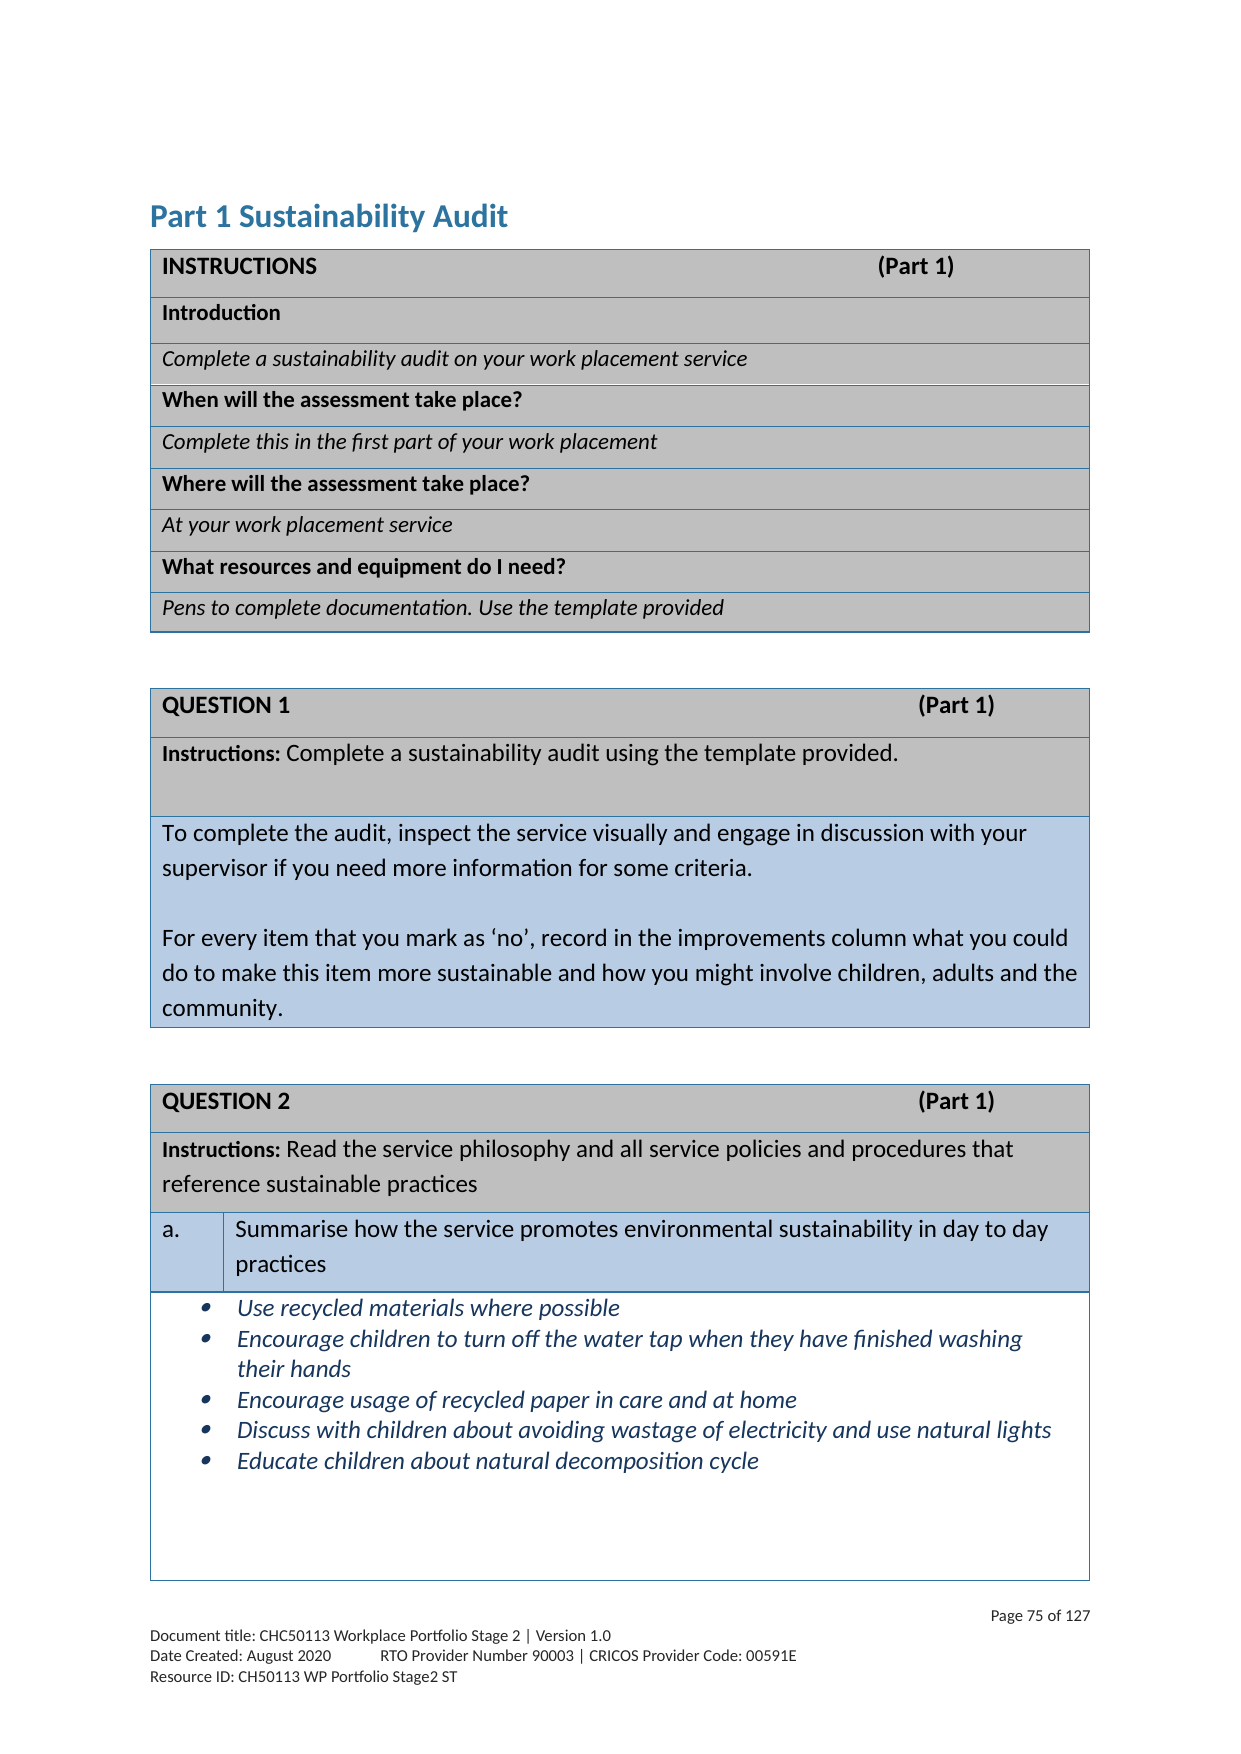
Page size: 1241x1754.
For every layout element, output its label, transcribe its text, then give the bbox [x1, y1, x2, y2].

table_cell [151, 1293, 1089, 1580]
table_header INSTRUCTIONS [151, 250, 866, 297]
table_header (Part 1) [907, 1085, 1089, 1132]
table_header QUESTION 1 [151, 689, 907, 737]
table_cell Where will the assessment take place? [151, 469, 1089, 509]
table_header (Part 1) [907, 689, 1089, 737]
table_cell When will the assessment take place? [151, 386, 1089, 426]
table_cell To complete the audit, inspect the service visually and engage in discussion with your supervisor if you need more information for some criteria. For every item that you mark as ‘no’, record in the improvements column what you could do to make this item more sustainable and how you might involve children, adults and the community. [151, 817, 1089, 1027]
table_cell Introduction [151, 298, 1089, 343]
table_cell Complete this in the first part of your work placement [151, 427, 1089, 468]
table_cell At your work placement service [151, 510, 1089, 551]
table_cell What resources and equipment do I need? [151, 552, 1089, 592]
table_cell Complete a sustainability audit on your work placement service [151, 344, 1089, 384]
table_cell Instructions: Read the service philosophy and all service policies and procedures that reference sustainable practices [151, 1133, 1089, 1212]
table_cell Summarise how the service promotes environmental sustainability in day to day practices [224, 1213, 1089, 1291]
table_cell a. [151, 1213, 223, 1291]
text Part 1 Sustainability Audit [150, 196, 1090, 236]
table_cell Instructions: Complete a sustainability audit using the template provided. [151, 738, 1089, 816]
table_header QUESTION 2 [151, 1085, 907, 1132]
table_header (Part 1) [866, 250, 1089, 297]
table_cell Pens to complete documentation. Use the template provided [151, 593, 1089, 631]
